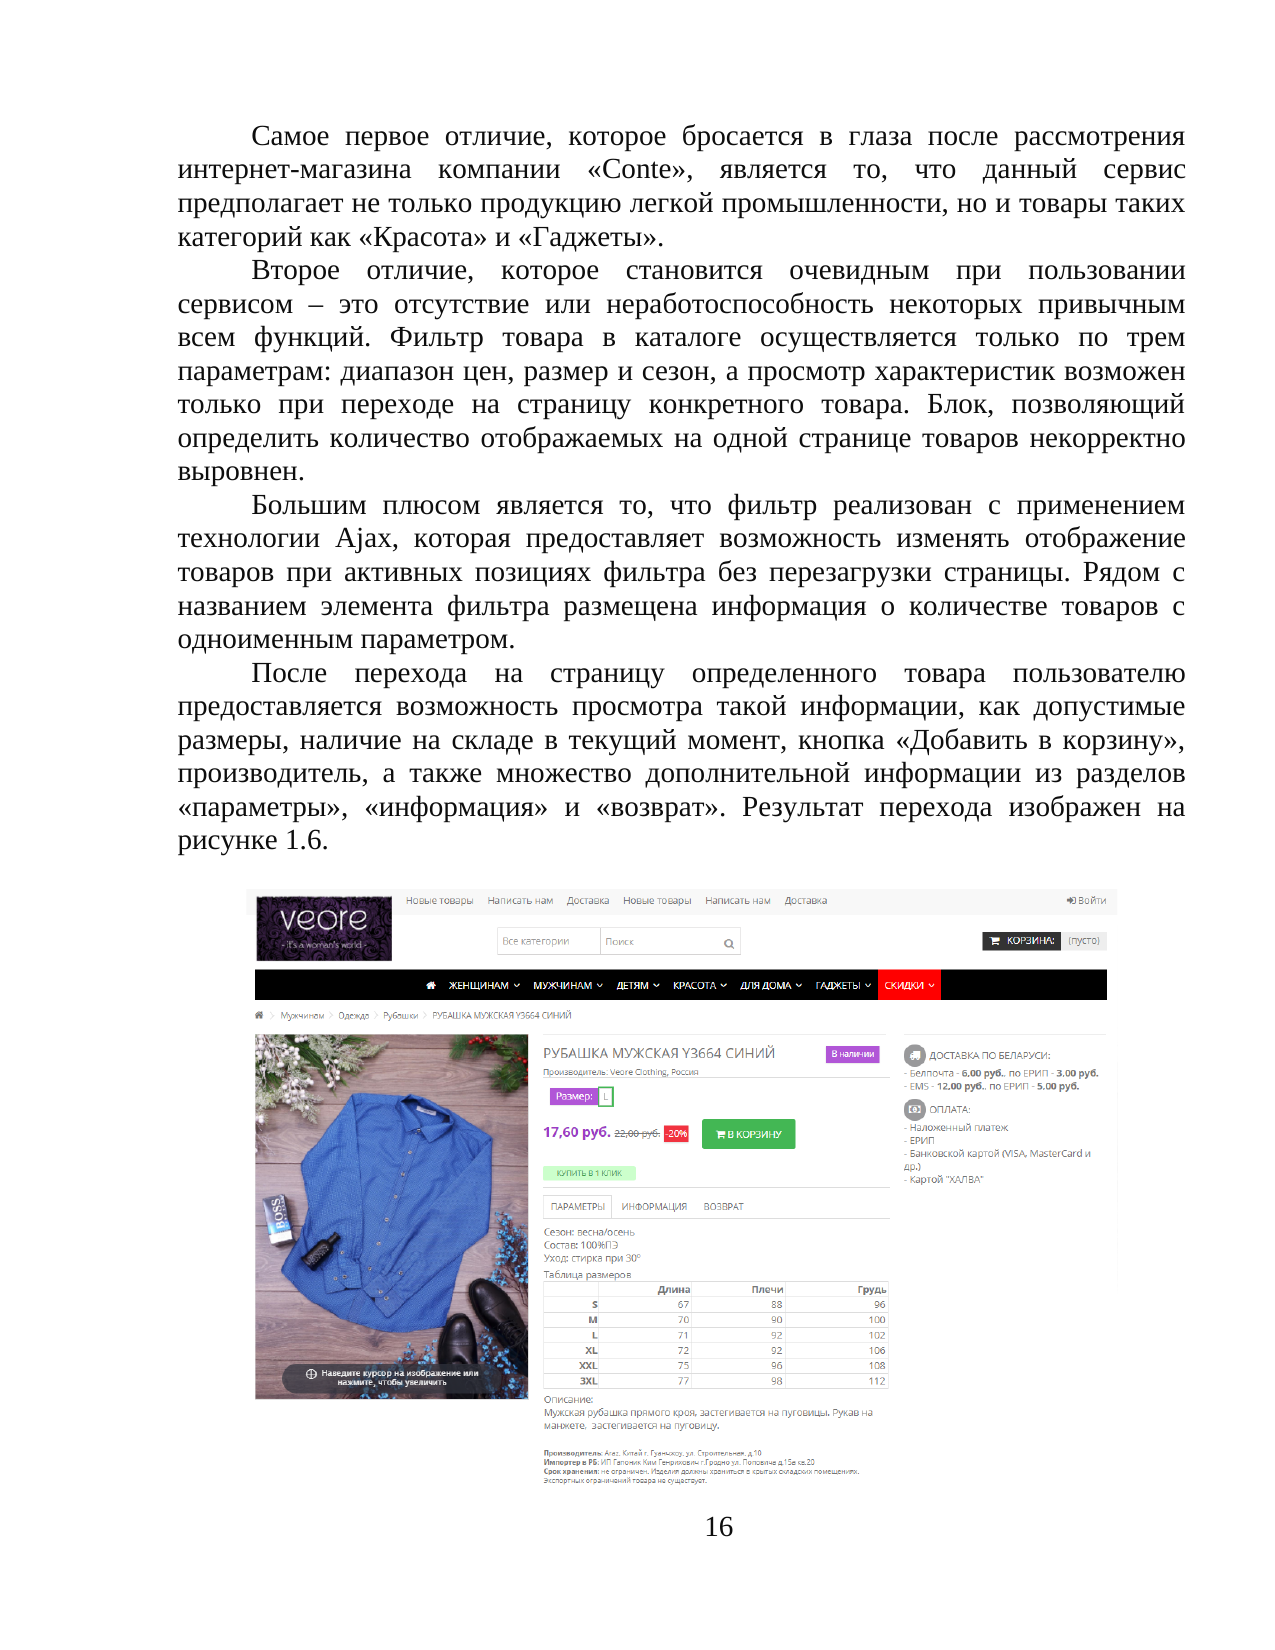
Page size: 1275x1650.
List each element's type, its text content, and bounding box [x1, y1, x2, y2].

text Второе отличие, которое становится очевидным при пользовании сервисом – это отсутствие или неработоспособность некоторых привычным всем функций. Фильтр товара в каталоге осуществляется только по трем параметрам: диапазон цен, размер и сезон, а просмотр характеристик возможен только при переходе на страницу конкретного товара. Блок, позволяющий определить количество отображаемых на одной странице товаров некорректно выровнен. [177, 252, 1186, 487]
text После перехода на страницу определенного товара пользователю предоставляется возможность просмотра такой информации, как допустимые размеры, наличие на складе в текущий момент, кнопка «Добавить в корзину», производитель, а также множество дополнительной информации из разделов «параметры», «информация» и «возврат». Результат перехода изображен на рисунке 1.6. [177, 655, 1186, 856]
text Самое первое отличие, которое бросается в глаза после рассмотрения интернет-магазина компании «Conte», является то, что данный сервис предполагает не только продукцию легкой промышленности, но и товары таких категорий как «Красота» и «Гаджеты». [177, 118, 1186, 252]
picture [246, 889, 1118, 1504]
text Большим плюсом является то, что фильтр реализован с применением технологии Ajax, которая предоставляет возможность изменять отображение товаров при активных позициях фильтра без перезагрузки страницы. Рядом с названием элемента фильтра размещена информация о количестве товаров с одноименным параметром. [177, 487, 1186, 655]
